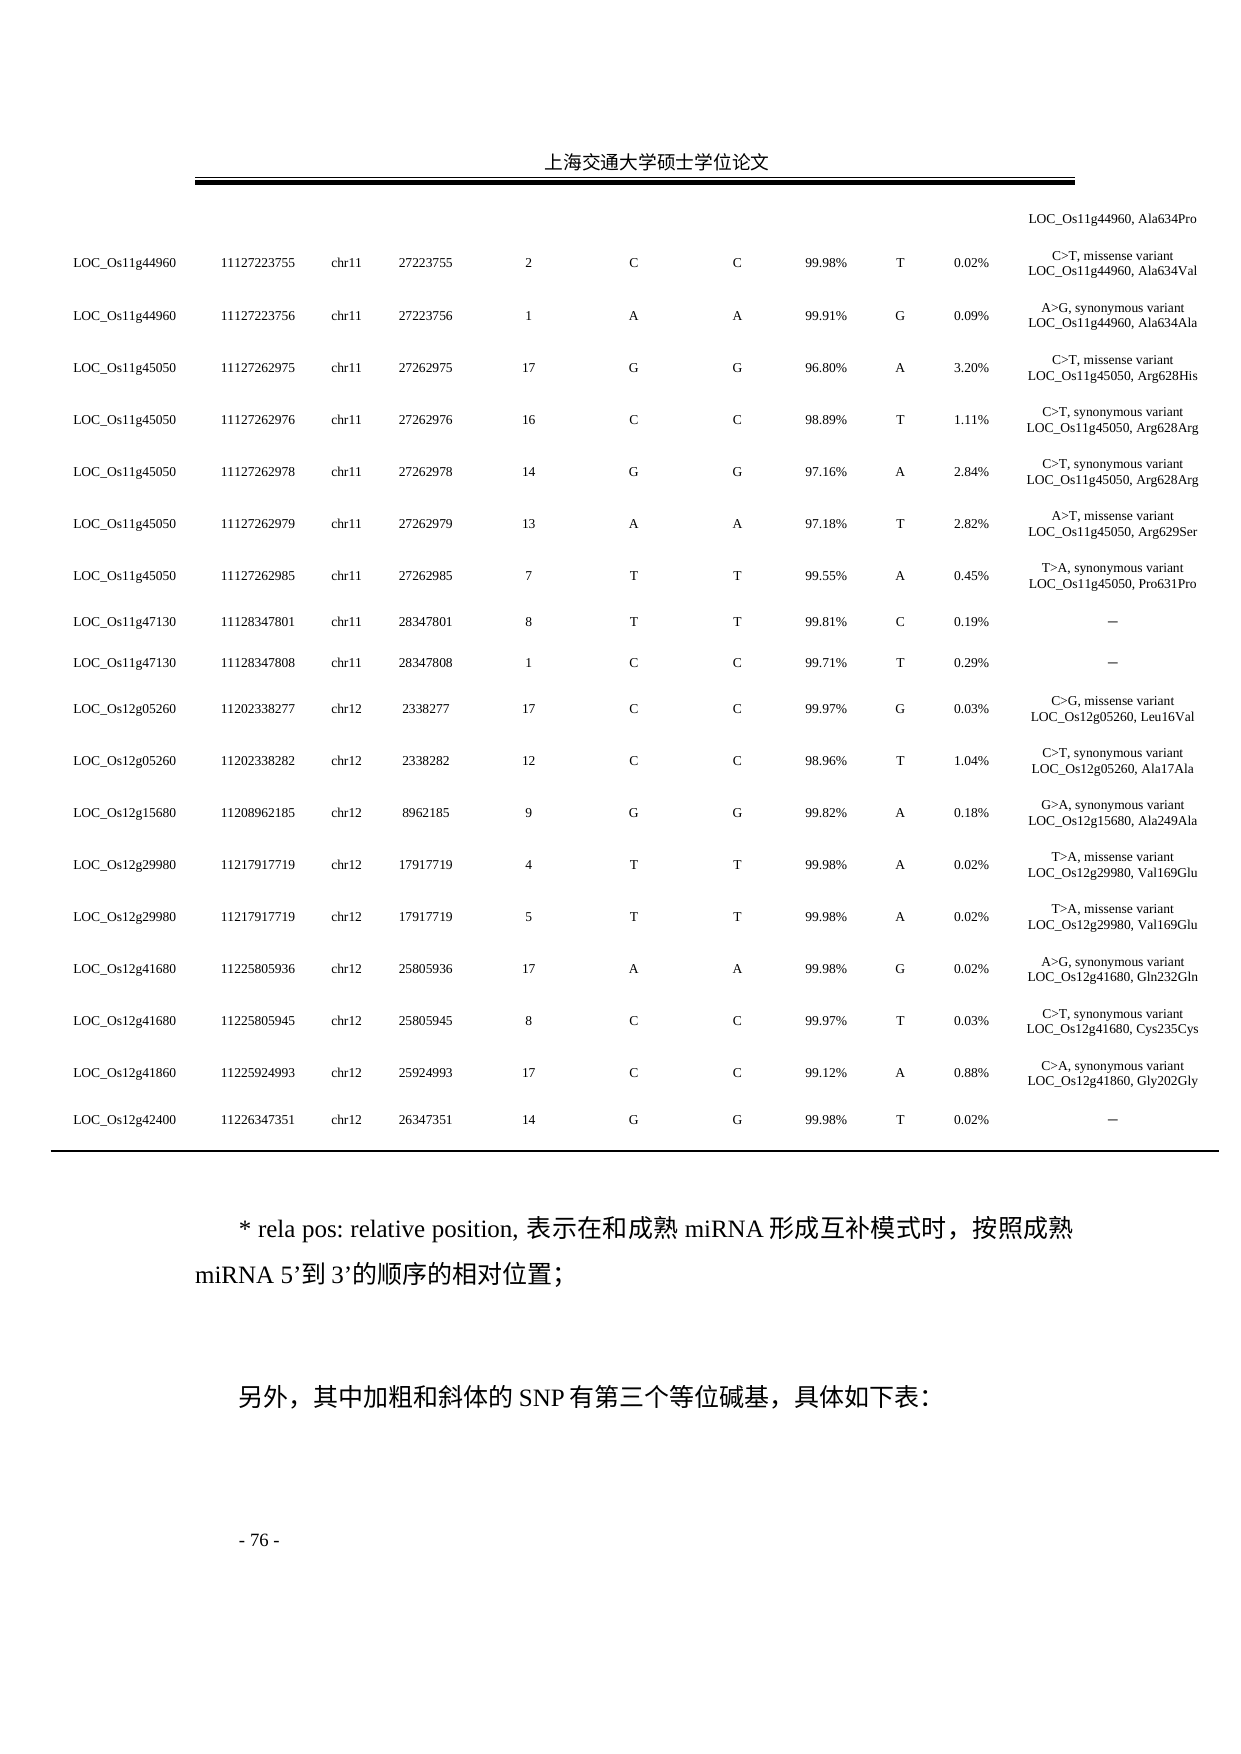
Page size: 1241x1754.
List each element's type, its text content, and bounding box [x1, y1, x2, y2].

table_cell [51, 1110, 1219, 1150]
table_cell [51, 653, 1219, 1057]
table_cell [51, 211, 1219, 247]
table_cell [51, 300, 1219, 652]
text * rela pos: relative position, 表示在和成熟miRNA形成互补模式时，按照成熟miRNA 5’到3’的顺序的相对位置； [195, 1209, 1075, 1290]
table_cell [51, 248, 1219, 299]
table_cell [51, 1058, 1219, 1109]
text 另外，其中加粗和斜体的SNP有第三个等位碱基，具体如下表： [195, 1377, 1075, 1413]
